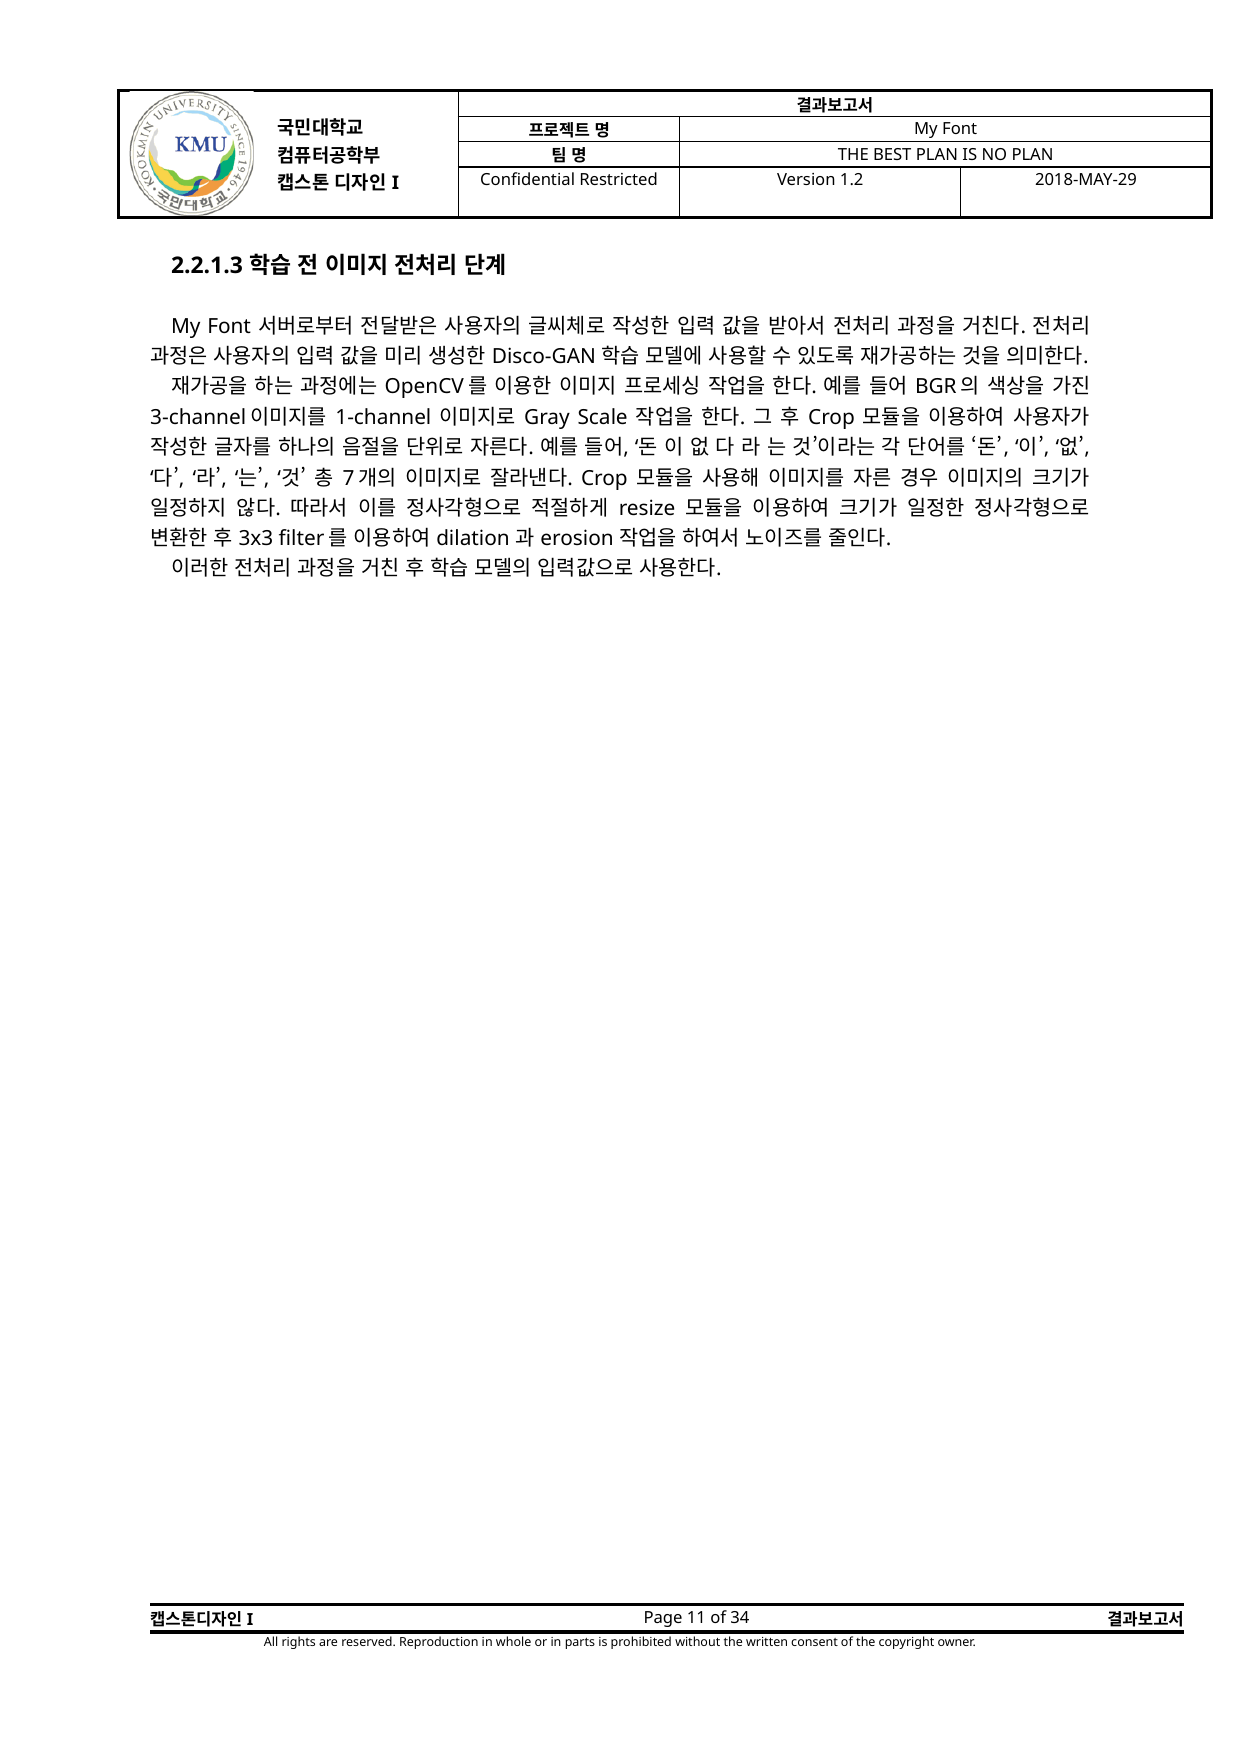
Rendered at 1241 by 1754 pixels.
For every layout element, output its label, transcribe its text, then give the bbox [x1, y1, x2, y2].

text 이러한 전처리 과정을 거친 후 학습 모델의 입력값으로 사용한다. [150, 552, 1090, 582]
text 재가공을 하는 과정에는 OpenCV를 이용한 이미지 프로세싱 작업을 한다. 예를 들어 BGR의 색상을 가진 3-channel이미지를 1-channel 이미지로 Gray Scale 작업을 한다. 그 후 Crop 모듈을 이용하여 사용자가 작성한 글자를 하나의 음절을 단위로 자른다. 예를 들어, ‘돈 이 없 다 라 는 것’이라는 각 단어를 ‘돈’, ‘이’, ‘없’, ‘다’, ‘라’, ‘는’, ‘것’ 총 7개의 이미지로 잘라낸다. Crop 모듈을 사용해 이미지를 자른 경우 이미지의 크기가 일정하지 않다. 따라서 이를 정사각형으로 적절하게 resize 모듈을 이용하여 크기가 일정한 정사각형으로 변환한 후 3x3 filter를 이용하여 dilation 과 erosion 작업을 하여서 노이즈를 줄인다. [150, 370, 1090, 552]
picture [129, 91, 254, 216]
text 2.2.1.3 학습 전 이미지 전처리 단계 [150, 247, 1090, 281]
text My Font 서버로부터 전달받은 사용자의 글씨체로 작성한 입력 값을 받아서 전처리 과정을 거친다. 전처리 과정은 사용자의 입력 값을 미리 생성한 Disco-GAN 학습 모델에 사용할 수 있도록 재가공하는 것을 의미한다. [150, 309, 1090, 370]
